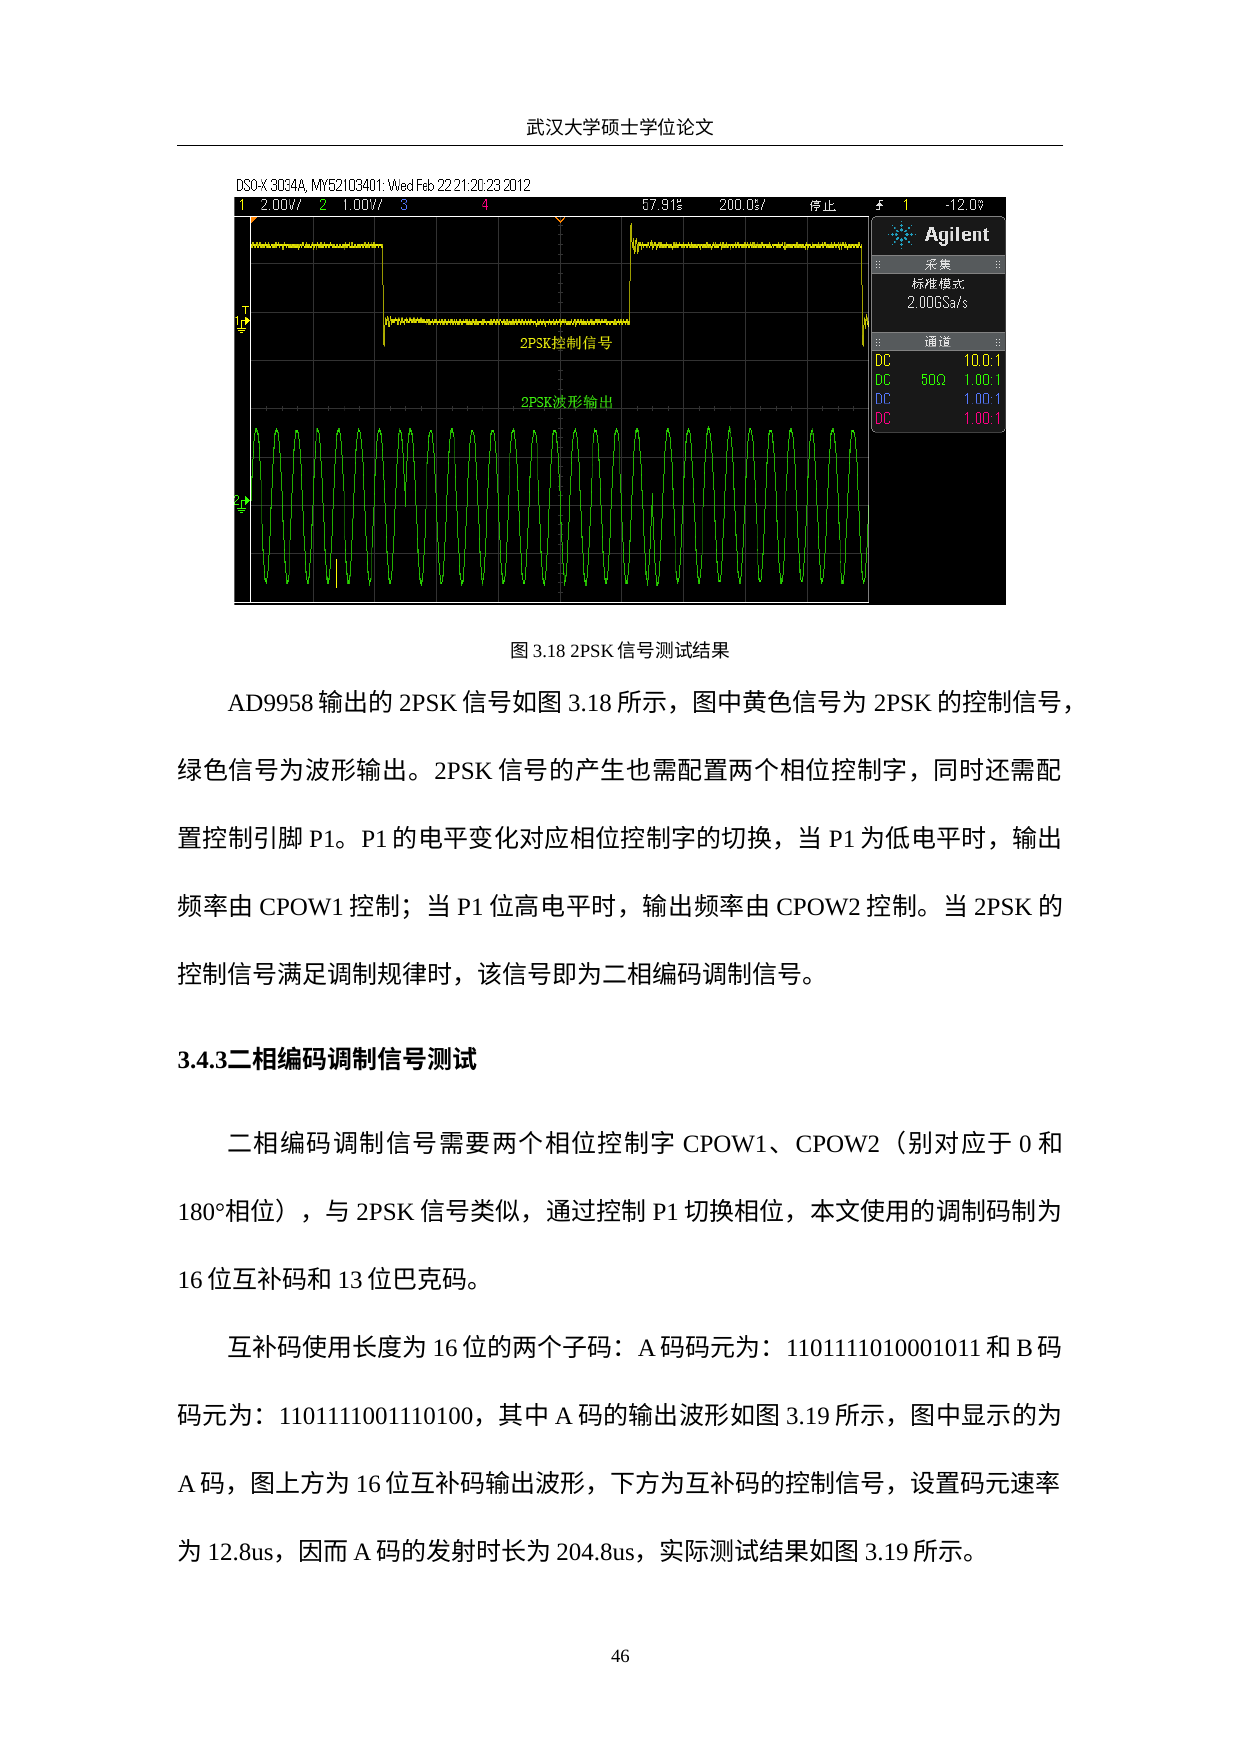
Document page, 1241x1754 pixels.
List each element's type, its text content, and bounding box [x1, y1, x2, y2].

text AD9958输出的2PSK信号如图3.18所示，图中黄色信号为2PSK的控制信号，绿色信号为波形输出。2PSK信号的产生也需配置两个相位控制字，同时还需配置控制引脚P1。P1的电平变化对应相位控制字的切换，当P1为低电平时，输出频率由CPOW1控制；当P1位高电平时，输出频率由CPOW2控制。当2PSK的控制信号满足调制规律时，该信号即为二相编码调制信号。 [177, 667, 1063, 1006]
text 互补码使用长度为16位的两个子码：A码码元为：1101111010001011和B码码元为：1101111001110100，其中A码的输出波形如图3.19所示，图中显示的为A码，图上方为16位互补码输出波形，下方为互补码的控制信号，设置码元速率为12.8us，因而A码的发射时长为204.8us，实际测试结果如图3.19所示。 [177, 1312, 1063, 1583]
text 二相编码调制信号需要两个相位控制字CPOW1、CPOW2（别对应于0和180°相位），与2PSK信号类似，通过控制P1切换相位，本文使用的调制码制为16位互补码和13位巴克码。 [177, 1108, 1063, 1312]
text 图3.18 2PSK信号测试结果 [177, 633, 1063, 667]
picture [234, 174, 1006, 605]
subtitle 二相编码调制信号测试 [177, 1023, 1063, 1091]
